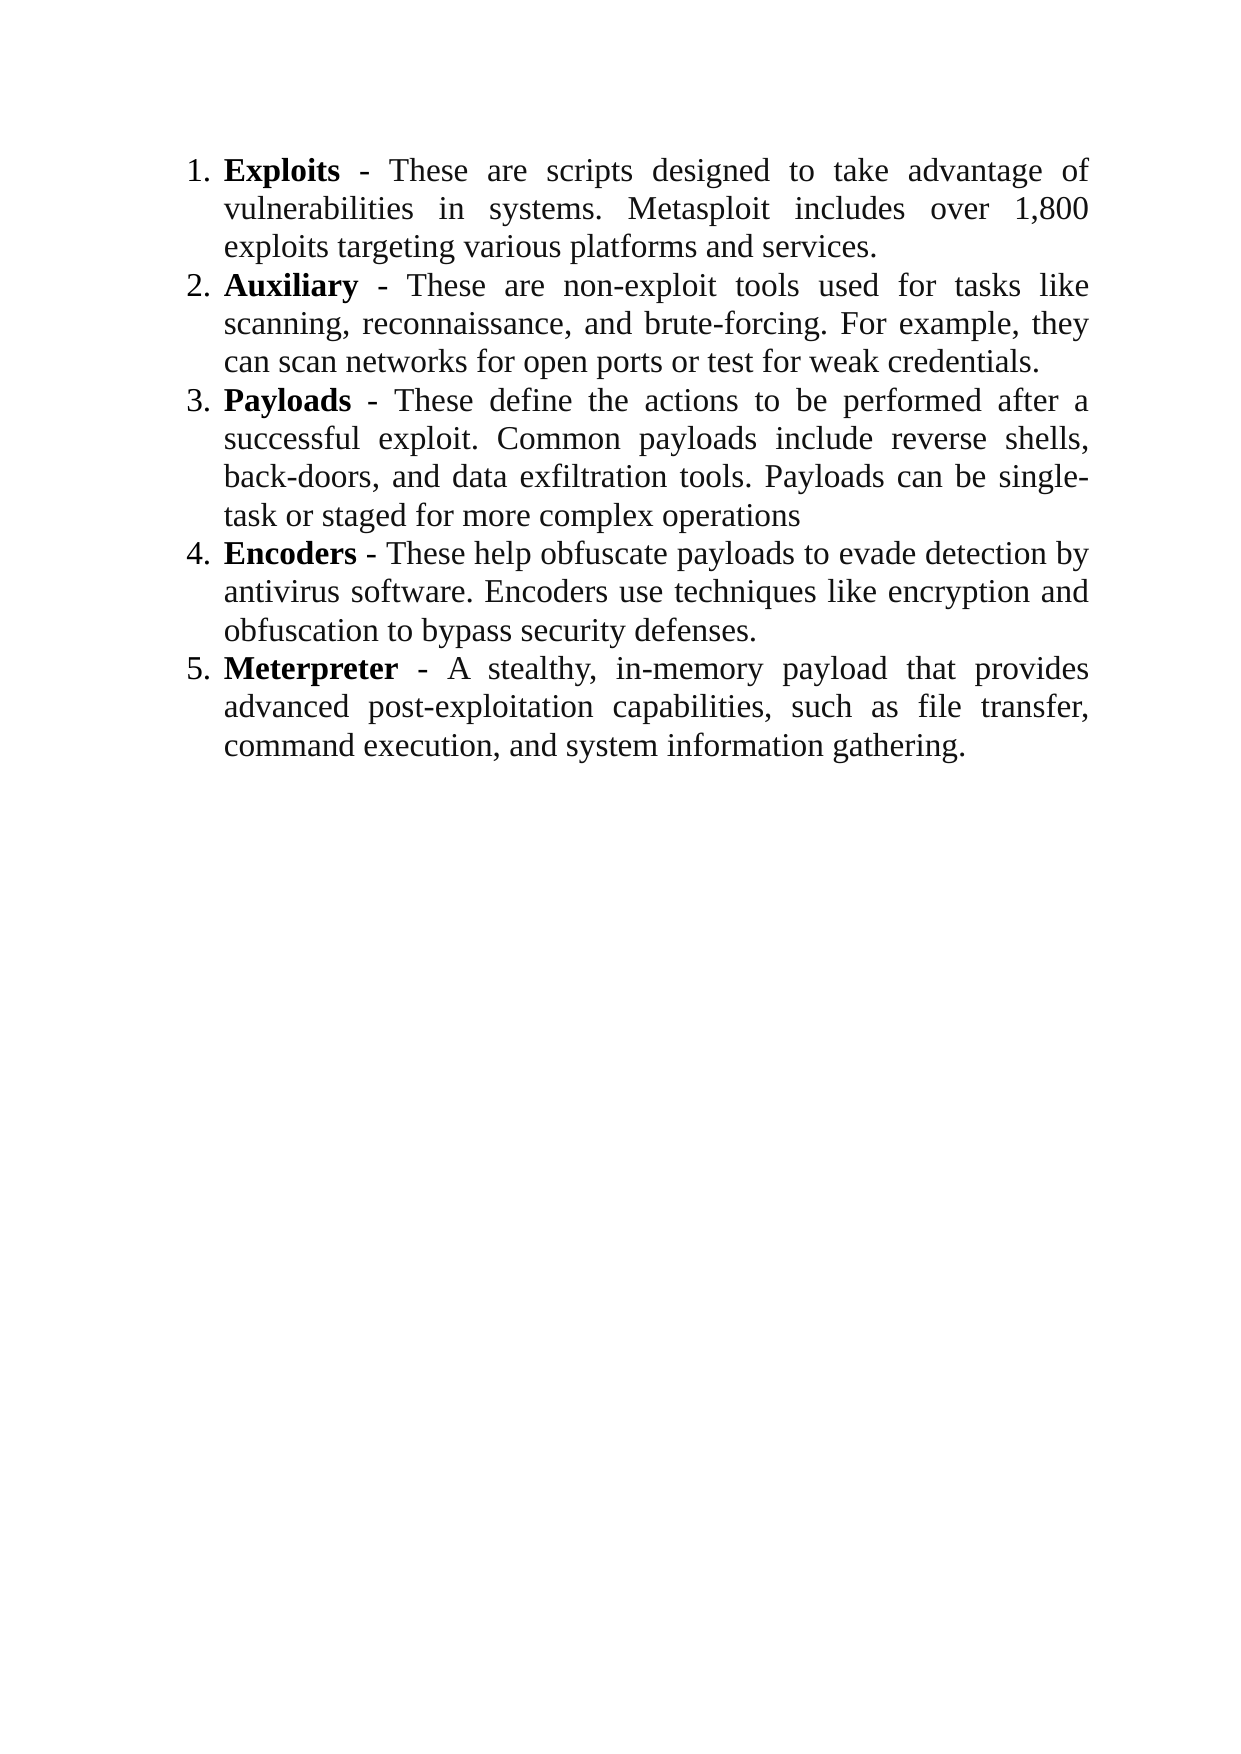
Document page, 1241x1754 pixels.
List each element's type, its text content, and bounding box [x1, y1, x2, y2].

list Payloads - These define the actions to be performed after a successful exploit. Common payloads include reverse shells, back-doors, and data exfiltration tools. Payloads can be single-task or staged for more complex operations [186, 380, 1090, 533]
list Encoders - These help obfuscate payloads to evade detection by antivirus software. Encoders use techniques like encryption and obfuscation to bypass security defenses. [186, 533, 1090, 648]
list Exploits - These are scripts designed to take advantage of vulnerabilities in systems. Metasploit includes over 1,800 exploits targeting various platforms and services. [186, 150, 1090, 265]
list Auxiliary - These are non-exploit tools used for tasks like scanning, reconnaissance, and brute-forcing. For example, they can scan networks for open ports or test for weak credentials. [186, 265, 1090, 380]
list Meterpreter - A stealthy, in-memory payload that provides advanced post-exploitation capabilities, such as file transfer, command execution, and system information gathering. [186, 648, 1090, 763]
